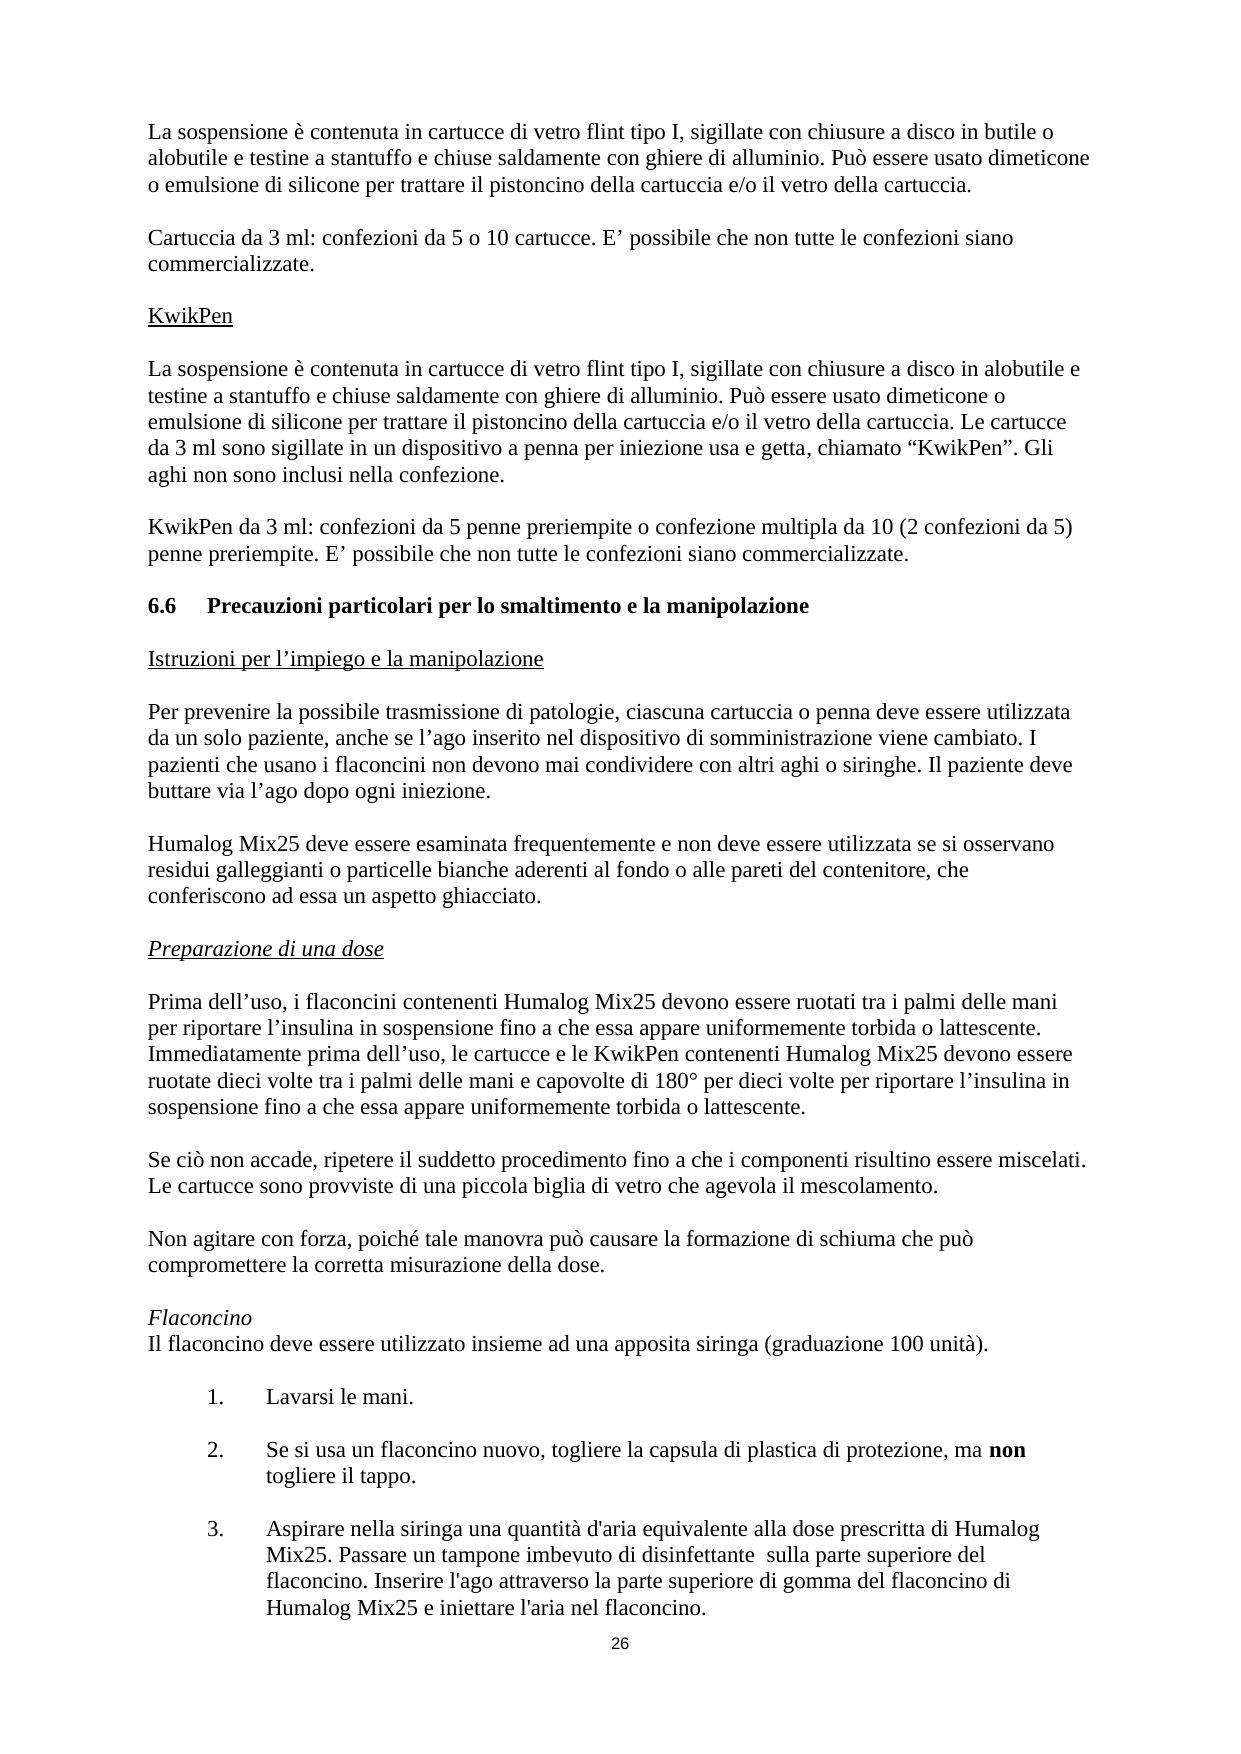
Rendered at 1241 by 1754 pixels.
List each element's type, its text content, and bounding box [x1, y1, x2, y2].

text 6.6 Precauzioni particolari per lo smaltimento e la manipolazione [148, 592, 1091, 619]
text 3. Aspirare nella siringa una quantità d'aria equivalente alla dose prescritta di Humalog Mix25. Passare un tampone imbevuto di disinfettante sulla parte superiore del flaconcino. Inserire l'ago attraverso la parte superiore di gomma del flaconcino di Humalog Mix25 e iniettare l'aria nel flaconcino. [207, 1515, 1092, 1620]
text 2. Se si usa un flaconcino nuovo, togliere la capsula di plastica di protezione, ma non togliere il tappo. [207, 1436, 1092, 1488]
text Preparazione di una dose [148, 935, 1092, 961]
text Se ciò non accade, ripetere il suddetto procedimento fino a che i componenti risultino essere miscelati. Le cartucce sono provviste di una piccola biglia di vetro che agevola il mescolamento. [148, 1146, 1092, 1199]
text La sospensione è contenuta in cartucce di vetro flint tipo I, sigillate con chiusure a disco in butile o alobutile e testine a stantuffo e chiuse saldamente con ghiere di alluminio. Può essere usato dimeticone o emulsione di silicone per trattare il pistoncino della cartuccia e/o il vetro della cartuccia. [148, 118, 1092, 197]
text Humalog Mix25 deve essere esaminata frequentemente e non deve essere utilizzata se si osservano residui galleggianti o particelle bianche aderenti al fondo o alle pareti del contenitore, che conferiscono ad essa un aspetto ghiacciato. [148, 830, 1092, 909]
text 1. Lavarsi le mani. [148, 1383, 1092, 1409]
text Istruzioni per l’impiego e la manipolazione [148, 645, 1092, 672]
text Non agitare con forza, poiché tale manovra può causare la formazione di schiuma che può compromettere la corretta misurazione della dose. [148, 1225, 1092, 1278]
text KwikPen [148, 303, 1092, 329]
text Per prevenire la possibile trasmissione di patologie, ciascuna cartuccia o penna deve essere utilizzata da un solo paziente, anche se l’ago inserito nel dispositivo di somministrazione viene cambiato. I pazienti che usano i flaconcini non devono mai condividere con altri aghi o siringhe. Il paziente deve buttare via l’ago dopo ogni iniezione. [148, 698, 1092, 803]
text Prima dell’uso, i flaconcini contenenti Humalog Mix25 devono essere ruotati tra i palmi delle mani per riportare l’insulina in sospensione fino a che essa appare uniformemente torbida o lattescente. Immediatamente prima dell’uso, le cartucce e le KwikPen contenenti Humalog Mix25 devono essere ruotate dieci volte tra i palmi delle mani e capovolte di 180° per dieci volte per riportare l’insulina in sospensione fino a che essa appare uniformemente torbida o lattescente. [148, 988, 1092, 1119]
text La sospensione è contenuta in cartucce di vetro flint tipo I, sigillate con chiusure a disco in alobutile e testine a stantuffo e chiuse saldamente con ghiere di alluminio. Può essere usato dimeticone o emulsione di silicone per trattare il pistoncino della cartuccia e/o il vetro della cartuccia. Le cartucce da 3 ml sono sigillate in un dispositivo a penna per iniezione usa e getta, chiamato “KwikPen”. Gli aghi non sono inclusi nella confezione. [148, 355, 1092, 487]
text Flaconcino [148, 1304, 1092, 1330]
text Cartuccia da 3 ml: confezioni da 5 o 10 cartucce. E’ possibile che non tutte le confezioni siano commercializzate. [148, 223, 1092, 276]
text Il flaconcino deve essere utilizzato insieme ad una apposita siringa (graduazione 100 unità). [148, 1330, 1092, 1357]
text KwikPen da 3 ml: confezioni da 5 penne preriempite o confezione multipla da 10 (2 confezioni da 5) penne preriempite. E’ possibile che non tutte le confezioni siano commercializzate. [148, 513, 1092, 566]
